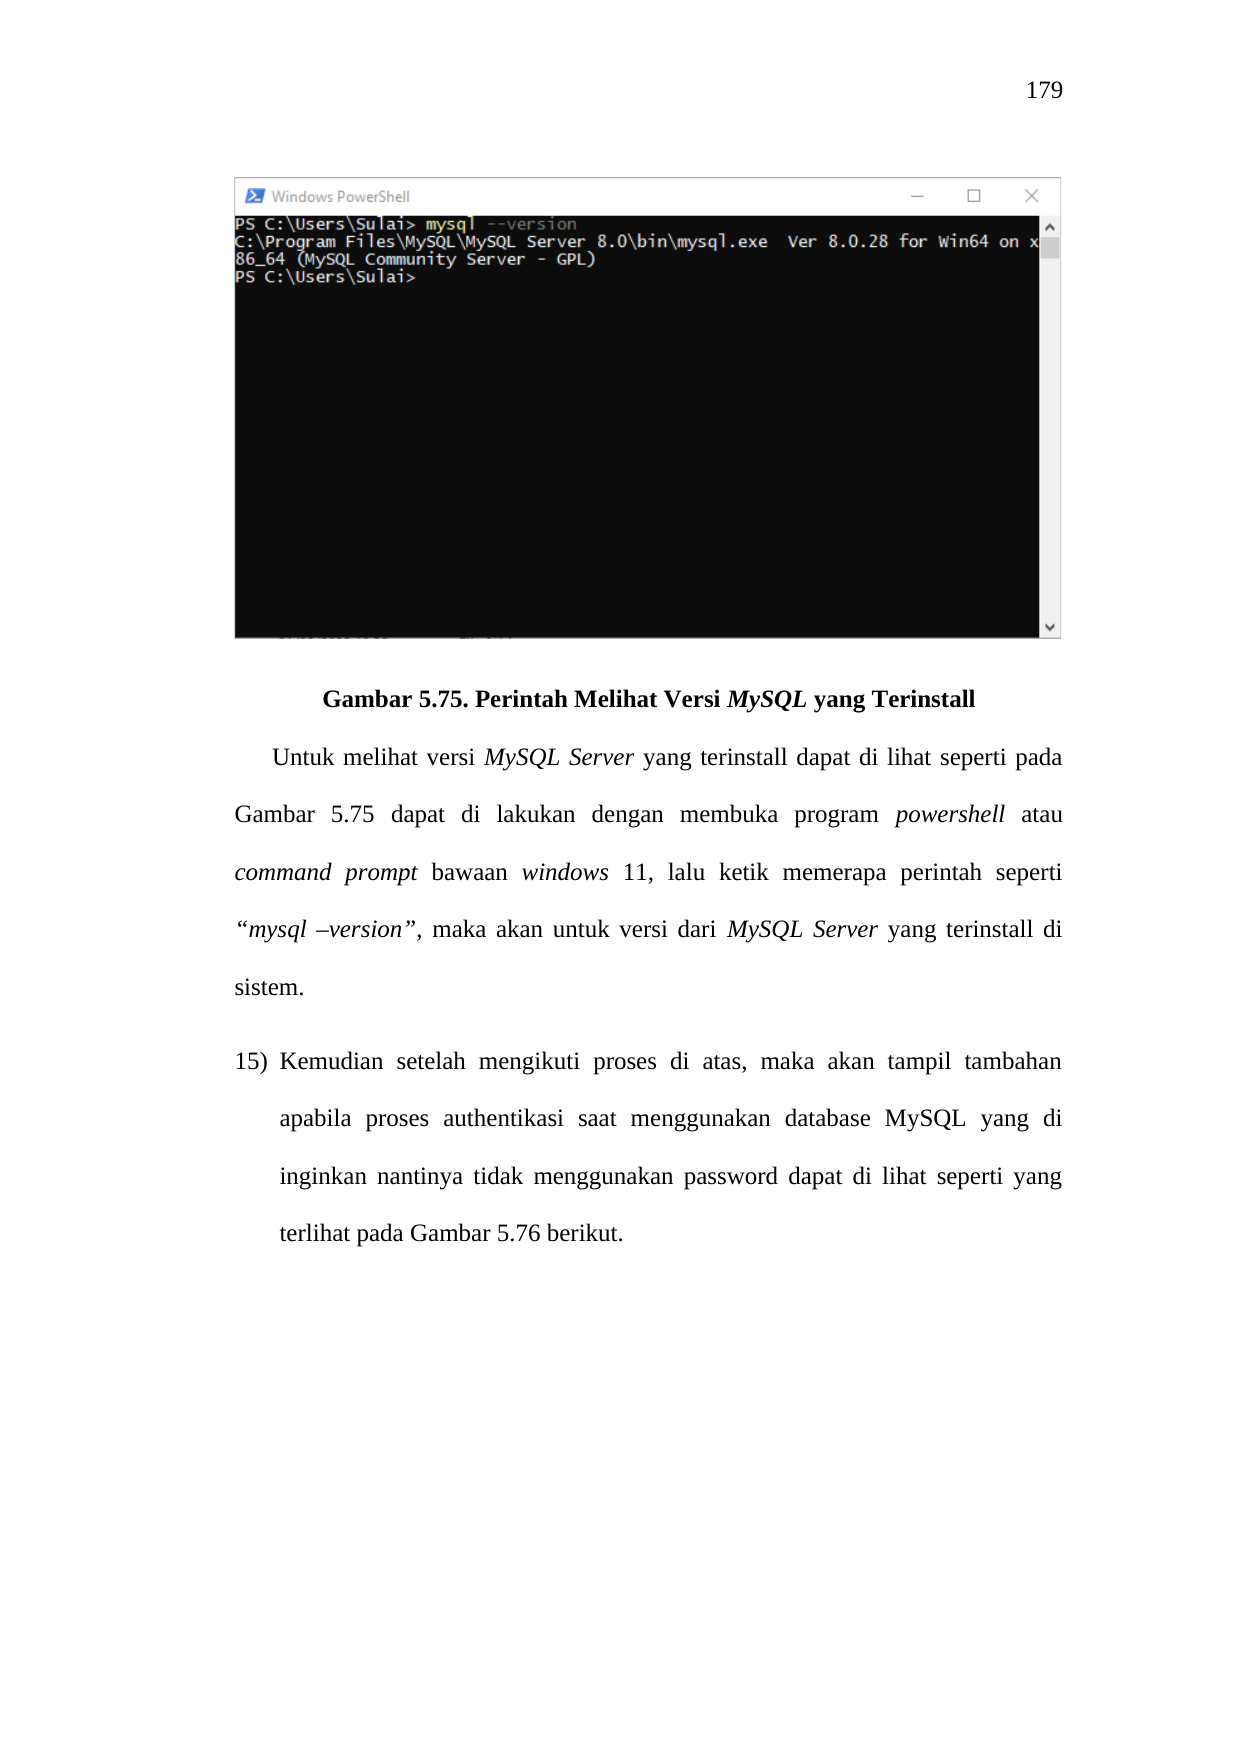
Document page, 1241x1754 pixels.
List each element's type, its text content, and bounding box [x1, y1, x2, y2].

picture [234, 177, 1062, 639]
